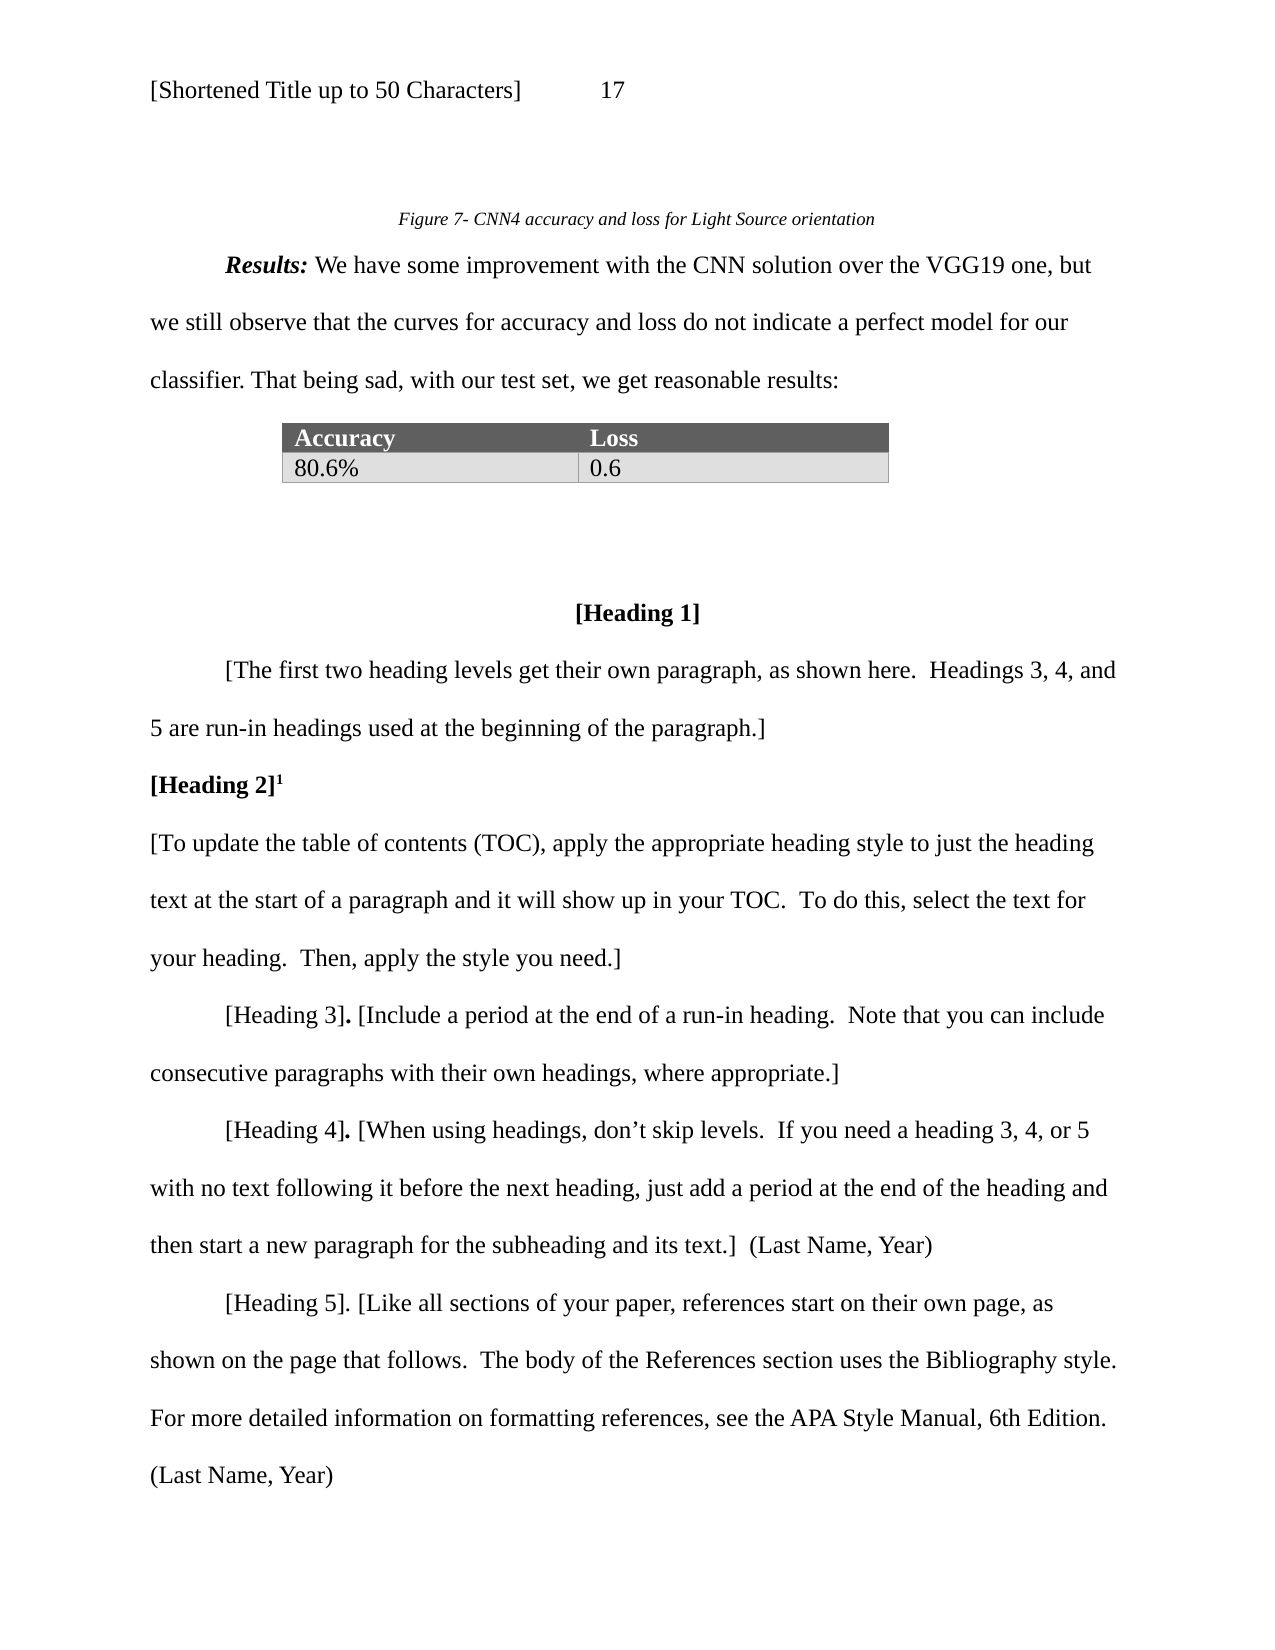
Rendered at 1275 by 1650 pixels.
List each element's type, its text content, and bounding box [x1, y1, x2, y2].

table_header Loss [579, 424, 888, 452]
text . [150, 1288, 1125, 1489]
text . [150, 1116, 1125, 1259]
text . [150, 1001, 1125, 1087]
table_cell 80.6% [283, 453, 578, 482]
subtitle 1 [150, 771, 1125, 799]
text Results: We have some improvement with the CNN solution over the VGG19 one, but we still observe that the curves for accuracy and loss do not indicate a perfect model for our classifier. That being sad, with our test set, we get reasonable results: [150, 250, 1125, 394]
table_header Accuracy [283, 424, 578, 452]
table_cell 0.6 [579, 453, 888, 482]
